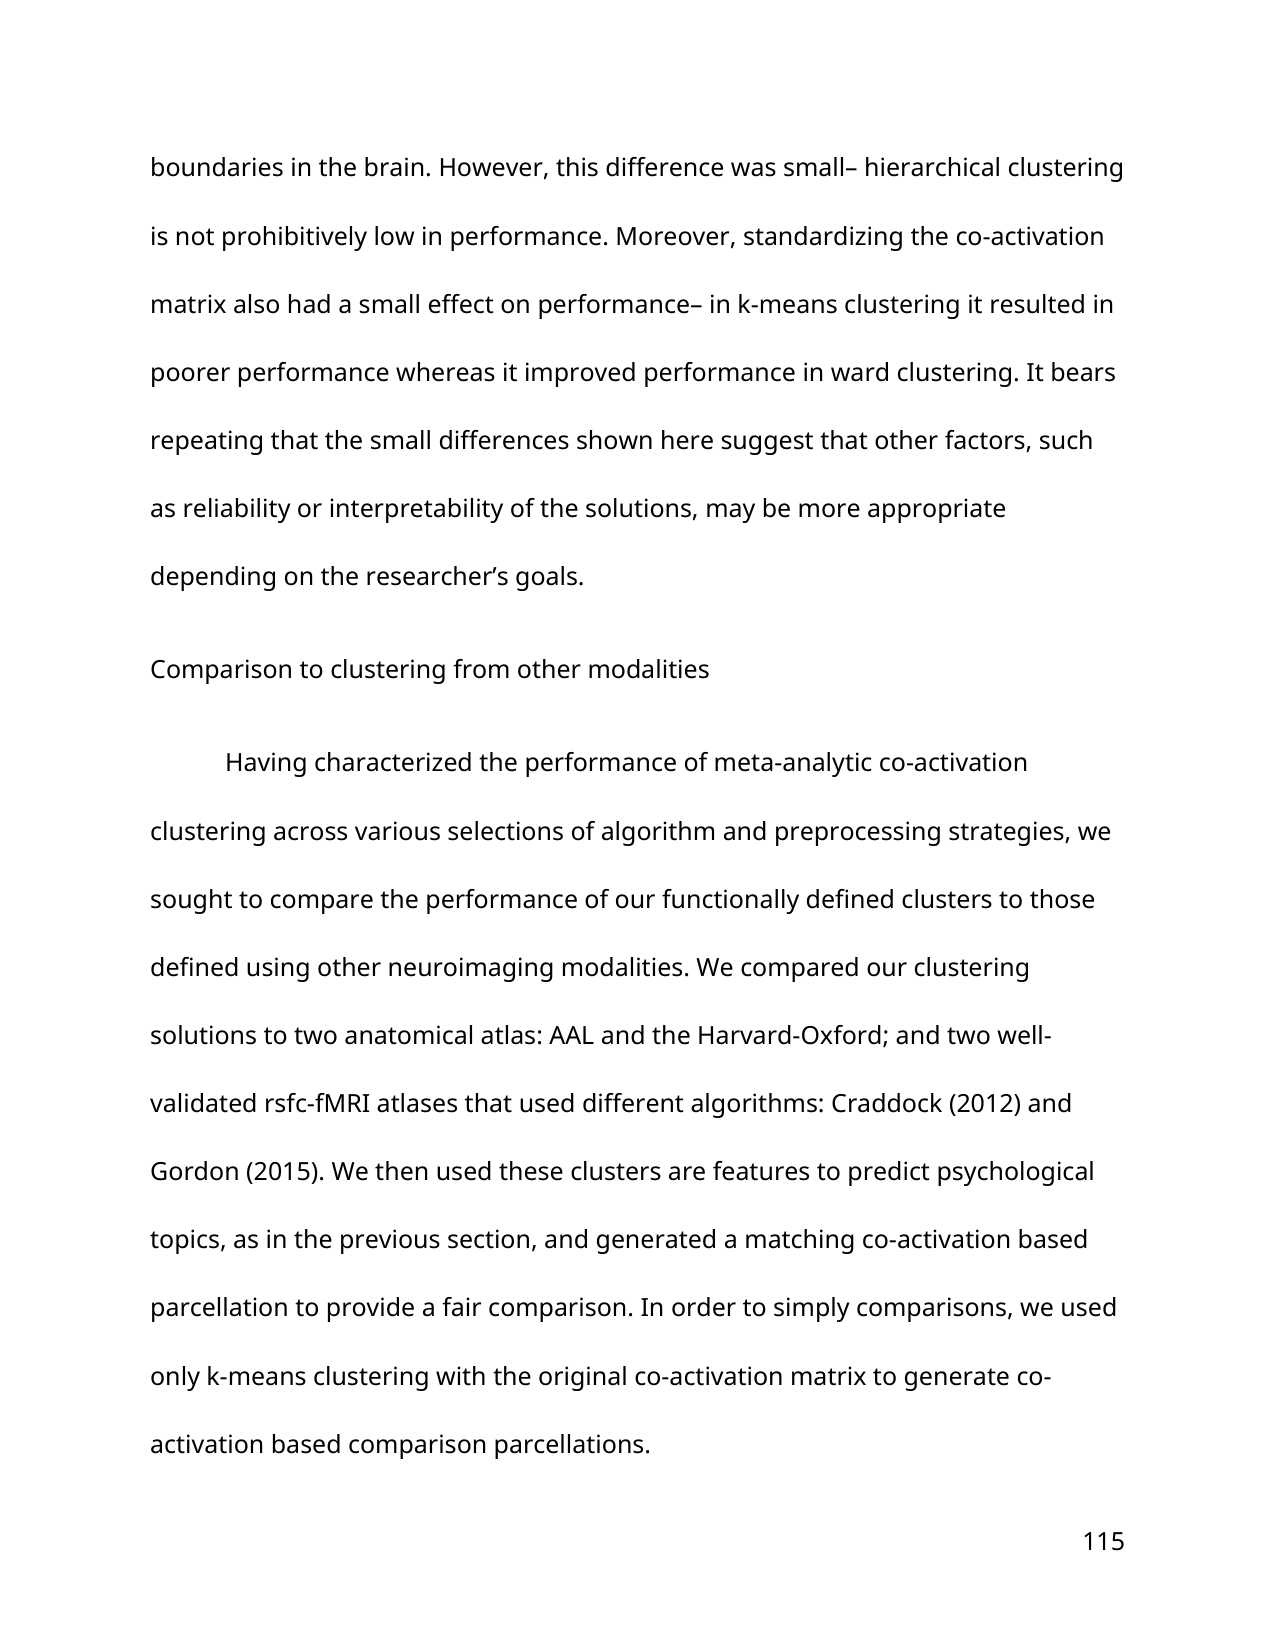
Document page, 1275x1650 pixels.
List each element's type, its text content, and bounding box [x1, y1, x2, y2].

text Comparison to clustering from other modalities [150, 652, 1125, 686]
text Having characterized the performance of meta-analytic co-activation clustering across various selections of algorithm and preprocessing strategies, we sought to compare the performance of our functionally defined clusters to those defined using other neuroimaging modalities. We compared our clustering solutions to two anatomical atlas: AAL and the Harvard-Oxford; and two well-validated rsfc-fMRI atlases that used different algorithms: Craddock (2012) and Gordon (2015). We then used these clusters are features to predict psychological topics, as in the previous section, and generated a matching co-activation based parcellation to provide a fair comparison. In order to simply comparisons, we used only k-means clustering with the original co-activation matrix to generate co-activation based comparison parcellations. [150, 745, 1125, 1460]
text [150, 150, 1125, 593]
